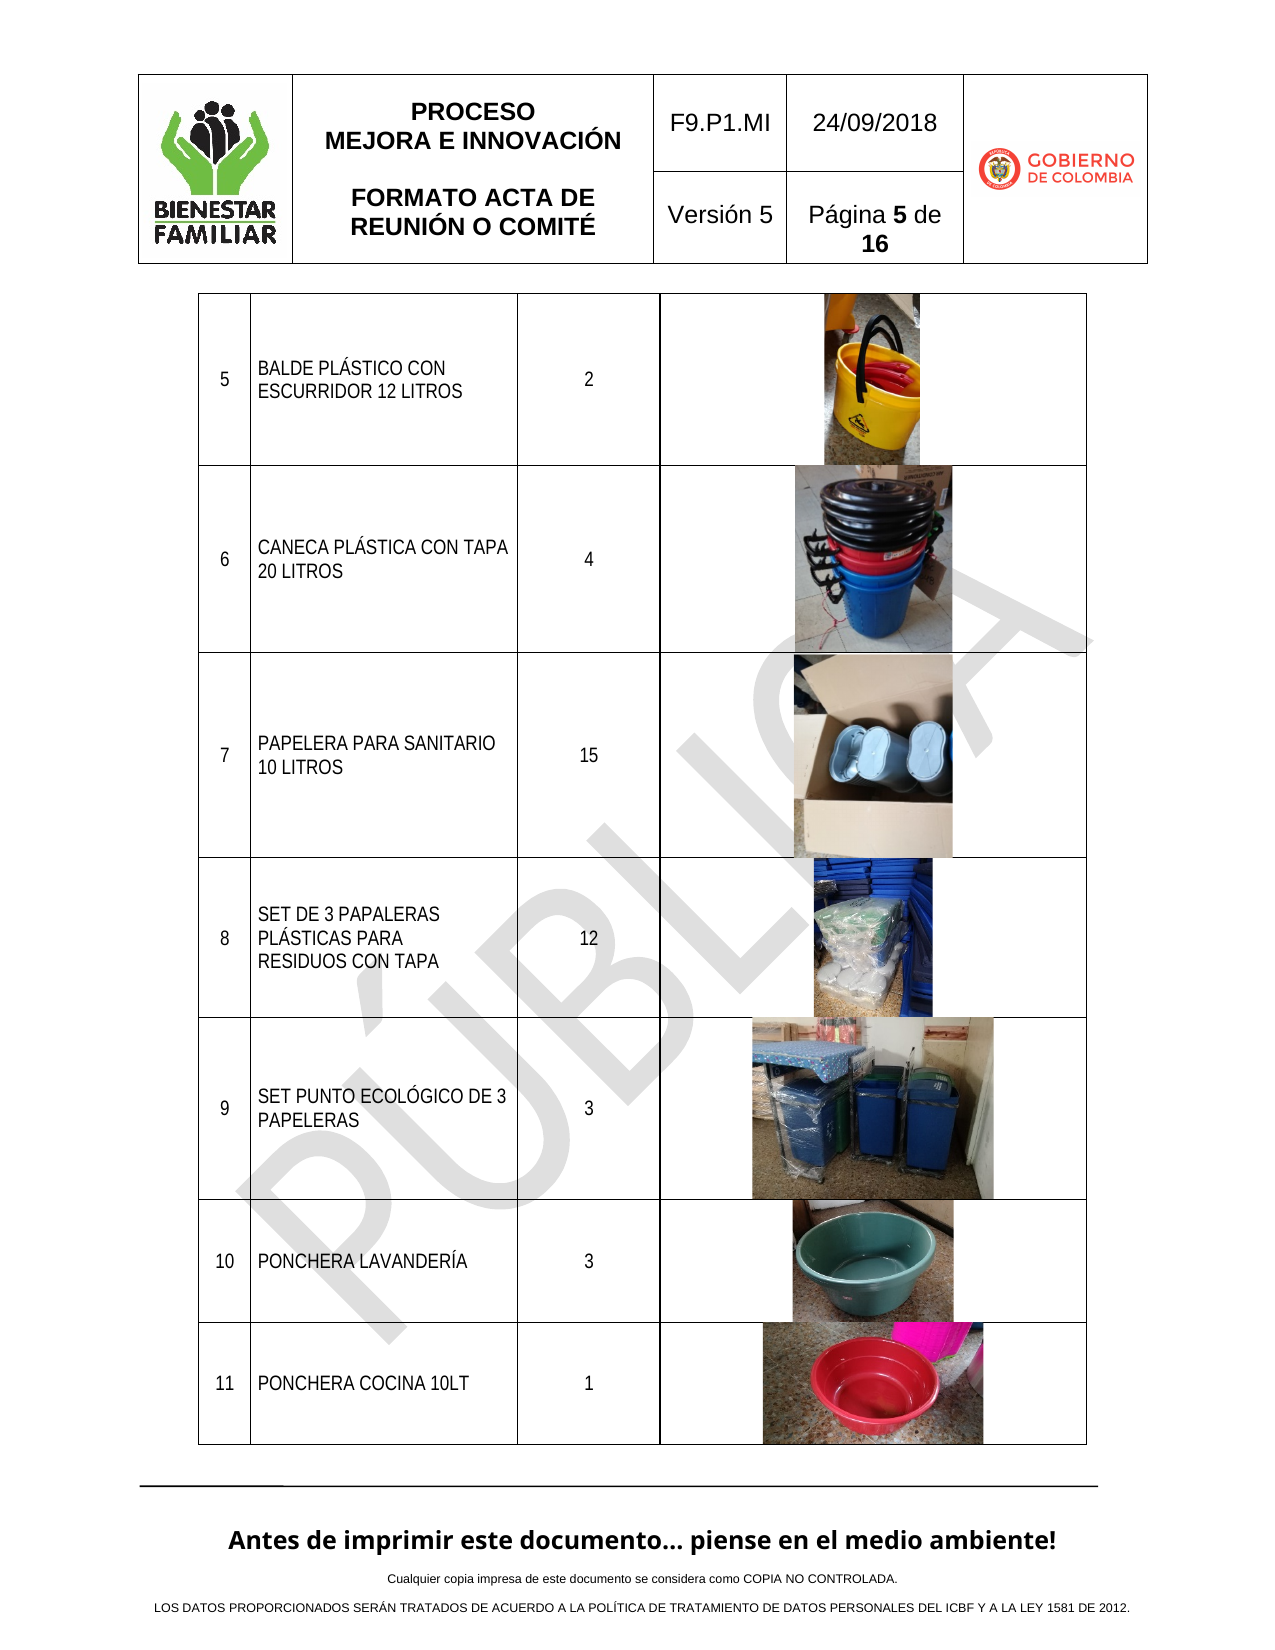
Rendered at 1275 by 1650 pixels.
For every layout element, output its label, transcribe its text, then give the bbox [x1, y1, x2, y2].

table_cell 15 [518, 653, 659, 857]
table_cell 9 [199, 1018, 250, 1199]
table_cell [933, 858, 1086, 1017]
table_cell [661, 294, 824, 465]
table_cell 12 [518, 858, 659, 1017]
table_cell CANECA PLÁSTICA CON TAPA 20 LITROS [251, 466, 517, 652]
table_cell [954, 1200, 1086, 1322]
table_cell PONCHERA COCINA 10LT [251, 1323, 517, 1444]
table_cell 6 [199, 466, 250, 652]
table_cell BALDE PLÁSTICO CON ESCURRIDOR 12 LITROS [251, 294, 517, 465]
table_cell 3 [518, 1018, 659, 1199]
table_cell [994, 1018, 1086, 1199]
table_cell 10 [199, 1200, 250, 1322]
picture [762, 1200, 984, 1444]
table_cell [984, 1323, 1086, 1444]
table_cell 7 [199, 653, 250, 857]
picture [970, 141, 1141, 197]
table_cell [661, 466, 795, 652]
table_cell SET DE 3 PAPALERAS PLÁSTICAS PARA RESIDUOS CON TAPA [251, 858, 517, 1017]
table_cell 11 [199, 1323, 250, 1444]
table_cell 8 [199, 858, 250, 1017]
picture [752, 655, 994, 1199]
table_cell [661, 1323, 762, 1444]
table_cell PAPELERA PARA SANITARIO 10 LITROS [251, 653, 517, 857]
table_cell 5 [199, 294, 250, 465]
table_cell PONCHERA LAVANDERÍA [251, 1200, 517, 1322]
table_cell [661, 653, 1086, 857]
table_cell 4 [518, 466, 659, 652]
table_cell 3 [518, 1200, 659, 1322]
table_cell 2 [518, 294, 659, 465]
table_cell SET PUNTO ECOLÓGICO DE 3 PAPELERAS [251, 1018, 517, 1199]
table_cell [661, 1018, 752, 1199]
table_cell [661, 1200, 792, 1322]
picture [142, 83, 288, 258]
table_cell 1 [518, 1323, 659, 1444]
picture [795, 294, 953, 652]
table_cell [920, 294, 1086, 465]
table_cell [953, 466, 1086, 652]
table_cell [661, 858, 813, 1017]
